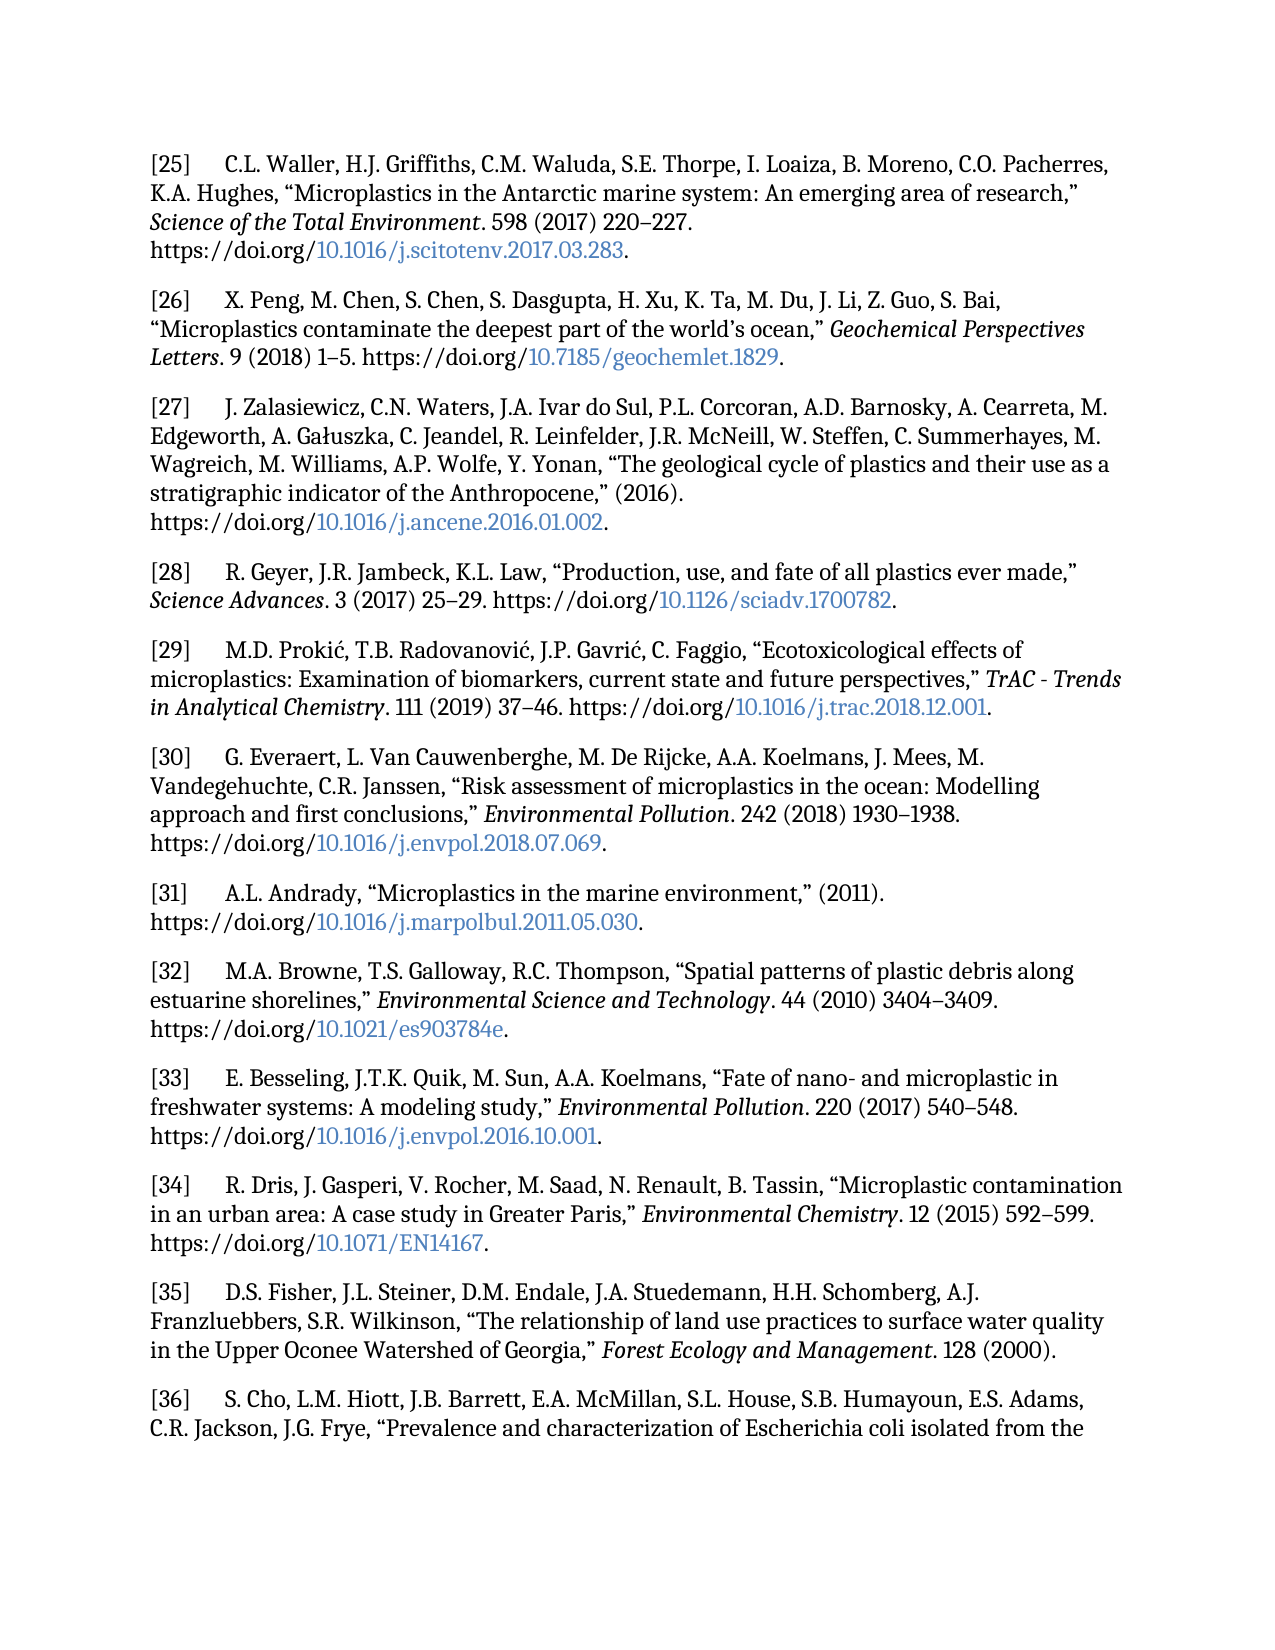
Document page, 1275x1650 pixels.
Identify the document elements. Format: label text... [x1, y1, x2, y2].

text [28] R. Geyer, J.R. Jambeck, K.L. Law, “Production, use, and fate of all plastics ever made,” Science Advances. 3 (2017) 25–29. https://doi.org/10.1126/sciadv.1700782. [150, 557, 1125, 615]
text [150, 1385, 1125, 1443]
text [29] M.D. Prokić, T.B. Radovanović, J.P. Gavrić, C. Faggio, “Ecotoxicological effects of microplastics: Examination of biomarkers, current state and future perspectives,” TrAC - Trends in Analytical Chemistry. 111 (2019) 37–46. https://doi.org/10.1016/j.trac.2018.12.001. [150, 636, 1125, 722]
text [26] X. Peng, M. Chen, S. Chen, S. Dasgupta, H. Xu, K. Ta, M. Du, J. Li, Z. Guo, S. Bai, “Microplastics contaminate the deepest part of the world’s ocean,” Geochemical Perspectives Letters. 9 (2018) 1–5. https://doi.org/10.7185/geochemlet.1829. [150, 286, 1125, 372]
text [33] E. Besseling, J.T.K. Quik, M. Sun, A.A. Koelmans, “Fate of nano- and microplastic in freshwater systems: A modeling study,” Environmental Pollution. 220 (2017) 540–548. https://doi.org/10.1016/j.envpol.2016.10.001. [150, 1064, 1125, 1150]
text [32] M.A. Browne, T.S. Galloway, R.C. Thompson, “Spatial patterns of plastic debris along estuarine shorelines,” Environmental Science and Technology. 44 (2010) 3404–3409. https://doi.org/10.1021/es903784e. [150, 957, 1125, 1043]
text [30] G. Everaert, L. Van Cauwenberghe, M. De Rijcke, A.A. Koelmans, J. Mees, M. Vandegehuchte, C.R. Janssen, “Risk assessment of microplastics in the ocean: Modelling approach and first conclusions,” Environmental Pollution. 242 (2018) 1930–1938. https://doi.org/10.1016/j.envpol.2018.07.069. [150, 743, 1125, 858]
text [35] D.S. Fisher, J.L. Steiner, D.M. Endale, J.A. Stuedemann, H.H. Schomberg, A.J. Franzluebbers, S.R. Wilkinson, “The relationship of land use practices to surface water quality in the Upper Oconee Watershed of Georgia,” Forest Ecology and Management. 128 (2000). [150, 1278, 1125, 1364]
text [27] J. Zalasiewicz, C.N. Waters, J.A. Ivar do Sul, P.L. Corcoran, A.D. Barnosky, A. Cearreta, M. Edgeworth, A. Gałuszka, C. Jeandel, R. Leinfelder, J.R. McNeill, W. Steffen, C. Summerhayes, M. Wagreich, M. Williams, A.P. Wolfe, Y. Yonan, “The geological cycle of plastics and their use as a stratigraphic indicator of the Anthropocene,” (2016). https://doi.org/10.1016/j.ancene.2016.01.002. [150, 393, 1125, 537]
text [34] R. Dris, J. Gasperi, V. Rocher, M. Saad, N. Renault, B. Tassin, “Microplastic contamination in an urban area: A case study in Greater Paris,” Environmental Chemistry. 12 (2015) 592–599. https://doi.org/10.1071/EN14167. [150, 1171, 1125, 1257]
text [25] C.L. Waller, H.J. Griffiths, C.M. Waluda, S.E. Thorpe, I. Loaiza, B. Moreno, C.O. Pacherres, K.A. Hughes, “Microplastics in the Antarctic marine system: An emerging area of research,” Science of the Total Environment. 598 (2017) 220–227. https://doi.org/10.1016/j.scitotenv.2017.03.283. [150, 150, 1125, 265]
text [31] A.L. Andrady, “Microplastics in the marine environment,” (2011). https://doi.org/10.1016/j.marpolbul.2011.05.030. [150, 879, 1125, 936]
